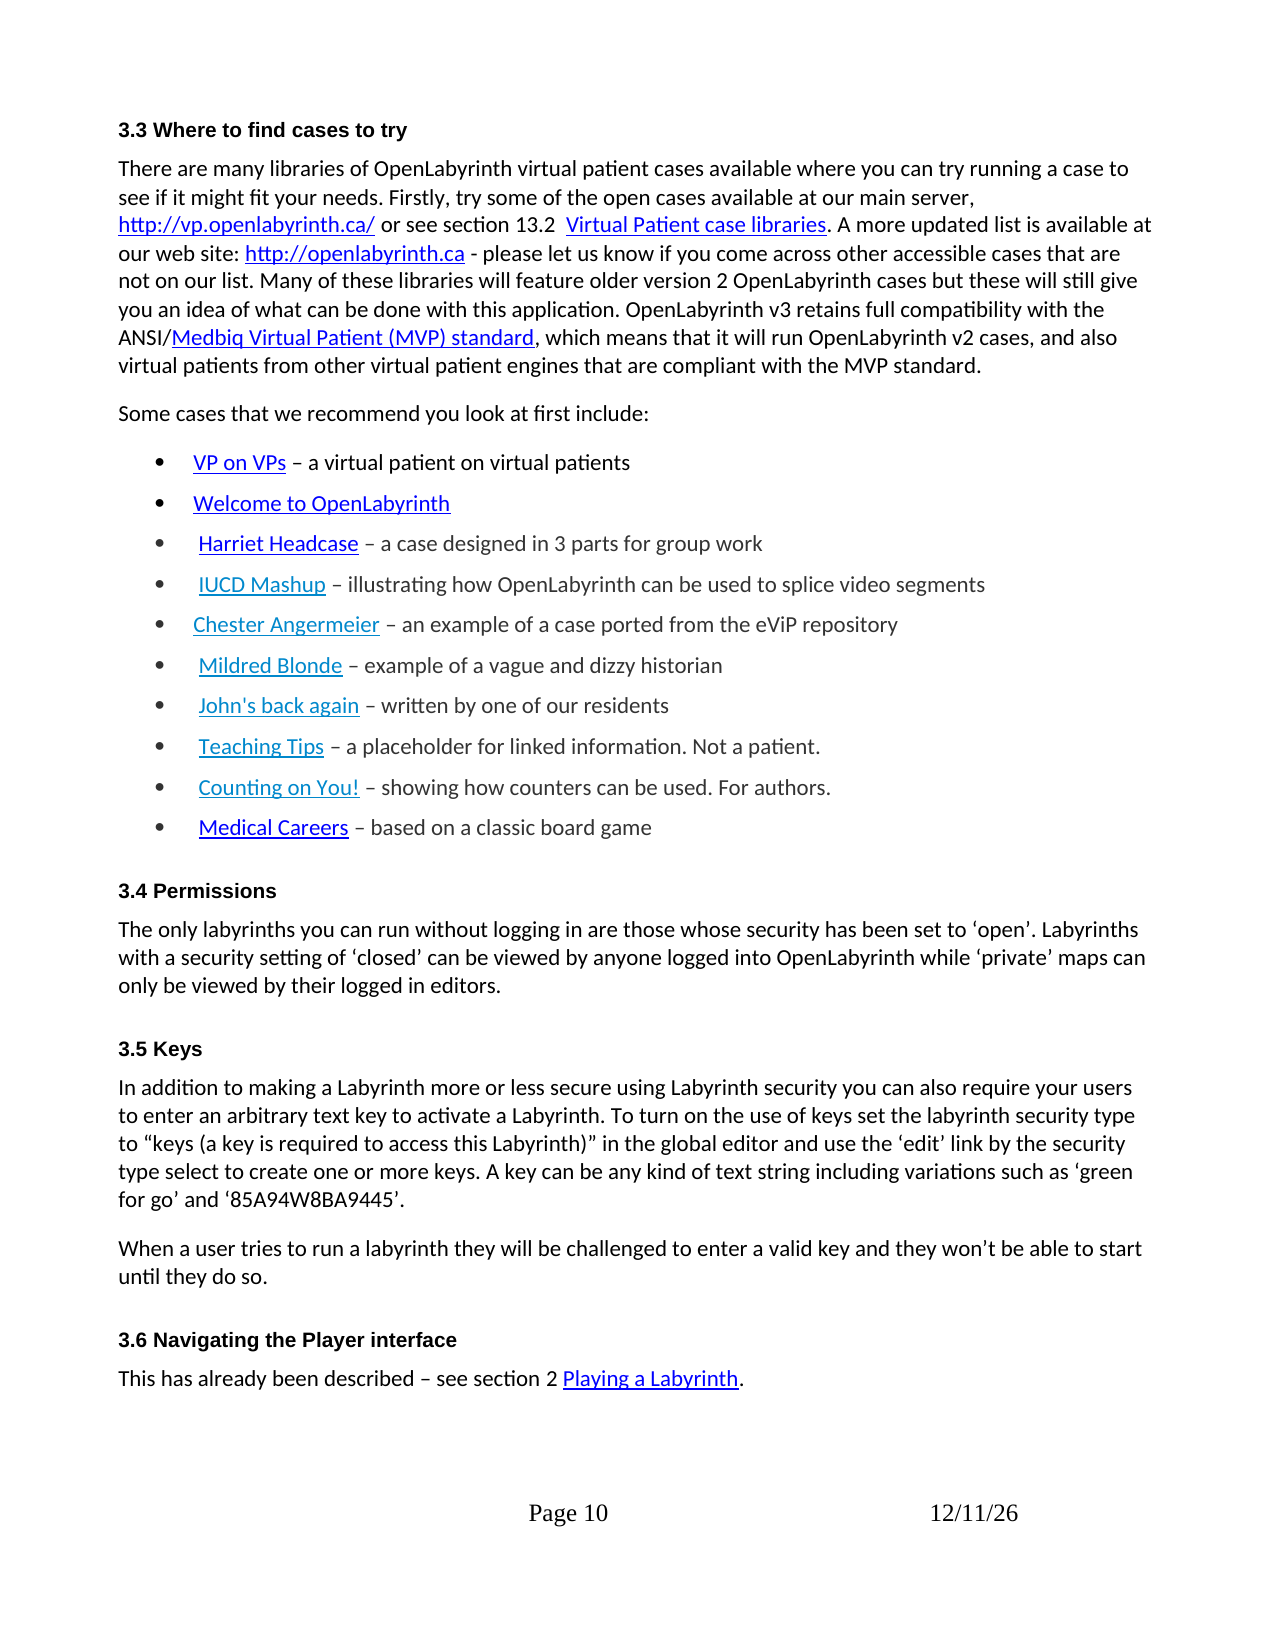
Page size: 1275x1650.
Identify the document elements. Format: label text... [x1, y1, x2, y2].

subtitle Keys [118, 1037, 1157, 1061]
list Teaching Tips – a placeholder for linked information. Not a patient. [156, 732, 1157, 760]
list John's back again – written by one of our residents [156, 692, 1157, 719]
subtitle Navigating the Player interface [118, 1328, 1157, 1352]
list Welcome to OpenLabyrinth [156, 489, 1157, 517]
subtitle Where to find cases to try [118, 118, 1157, 142]
text Some cases that we recommend you look at first include: [118, 399, 1157, 428]
text This has already been described – see section 2 Playing a Labyrinth. [118, 1364, 1157, 1392]
text The only labyrinths you can run without logging in are those whose security has been set to ‘open’. Labyrinths with a security setting of ‘closed’ can be viewed by anyone logged into OpenLabyrinth while ‘private’ maps can only be viewed by their logged in editors. [118, 915, 1157, 999]
list Counting on You! – showing how counters can be used. For authors. [156, 773, 1157, 801]
list Mildred Blonde – example of a vague and dizzy historian [156, 651, 1157, 679]
list Medical Careers – based on a classic board game [156, 813, 1157, 841]
list VP on VPs – a virtual patient on virtual patients [156, 448, 1157, 476]
list IUCD Mashup – illustrating how OpenLabyrinth can be used to splice video segments [156, 570, 1157, 598]
list Harriet Headcase – a case designed in 3 parts for group work [156, 529, 1157, 557]
text When a user tries to run a labyrinth they will be challenged to enter a valid key and they won’t be able to start until they do so. [118, 1234, 1157, 1290]
list Chester Angermeier – an example of a case ported from the eViP repository [156, 611, 1157, 638]
text There are many libraries of OpenLabyrinth virtual patient cases available where you can try running a case to see if it might fit your needs. Firstly, try some of the open cases available at our main server, http://vp.openlabyrinth.ca/ or see section 13.2 Virtual Patient case libraries. A more updated list is available at our web site: http://openlabyrinth.ca - please let us know if you come across other accessible cases that are not on our list. Many of these libraries will feature older version 2 OpenLabyrinth cases but these will still give you an idea of what can be done with this application. OpenLabyrinth v3 retains full compatibility with the ANSI/Medbiq Virtual Patient (MVP) standard, which means that it will run OpenLabyrinth v2 cases, and also virtual patients from other virtual patient engines that are compliant with the MVP standard. [118, 154, 1157, 379]
subtitle Permissions [118, 879, 1157, 903]
text In addition to making a Labyrinth more or less secure using Labyrinth security you can also require your users to enter an arbitrary text key to activate a Labyrinth. To turn on the use of keys set the labyrinth security type to “keys (a key is required to access this Labyrinth)” in the global editor and use the ‘edit’ link by the security type select to create one or more keys. A key can be any kind of text string including variations such as ‘green for go’ and ‘85A94W8BA9445’. [118, 1073, 1157, 1213]
